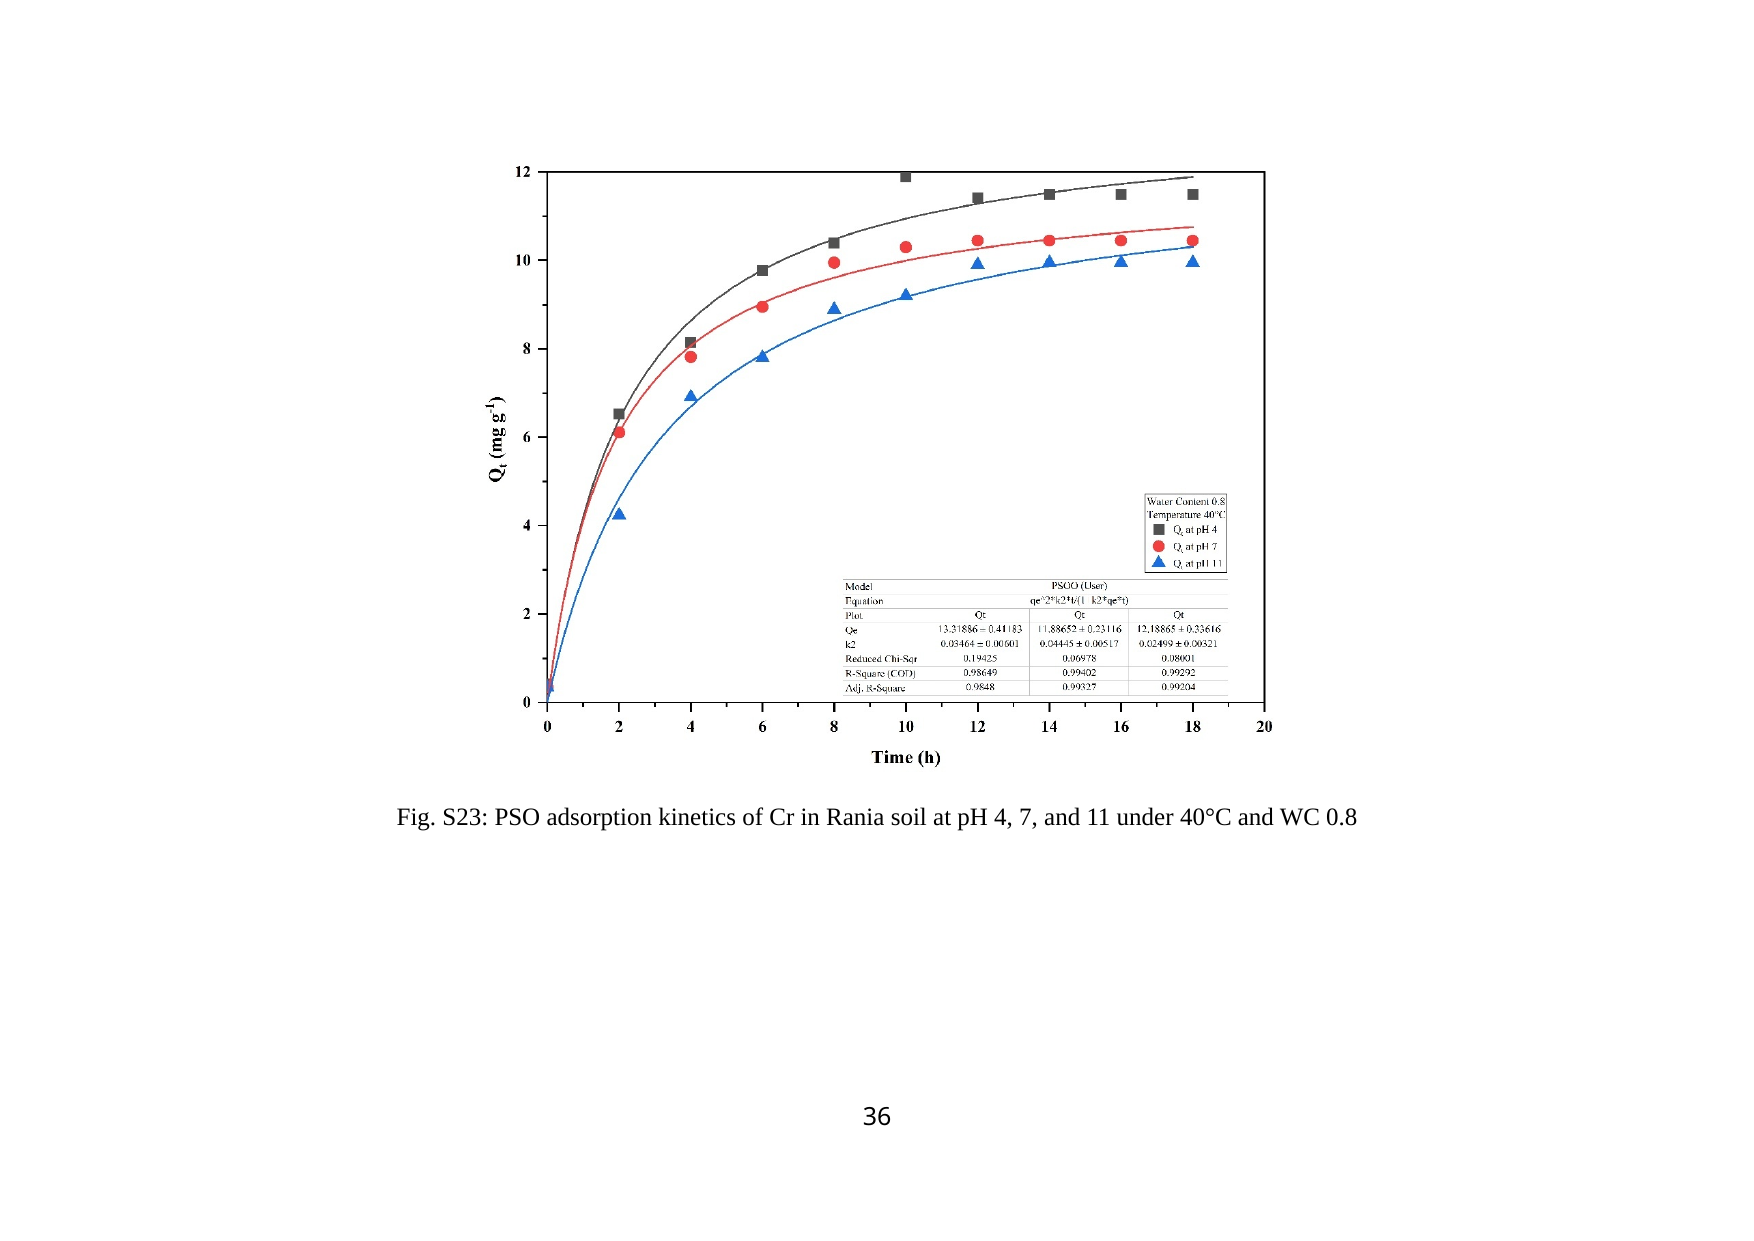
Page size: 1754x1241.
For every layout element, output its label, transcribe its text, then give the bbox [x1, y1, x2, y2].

text Fig. S23: PSO adsorption kinetics of Cr in Rania soil at pH 4, 7, and 11 under 40°C and WC 0.8 [150, 802, 1604, 830]
picture [465, 150, 1289, 780]
